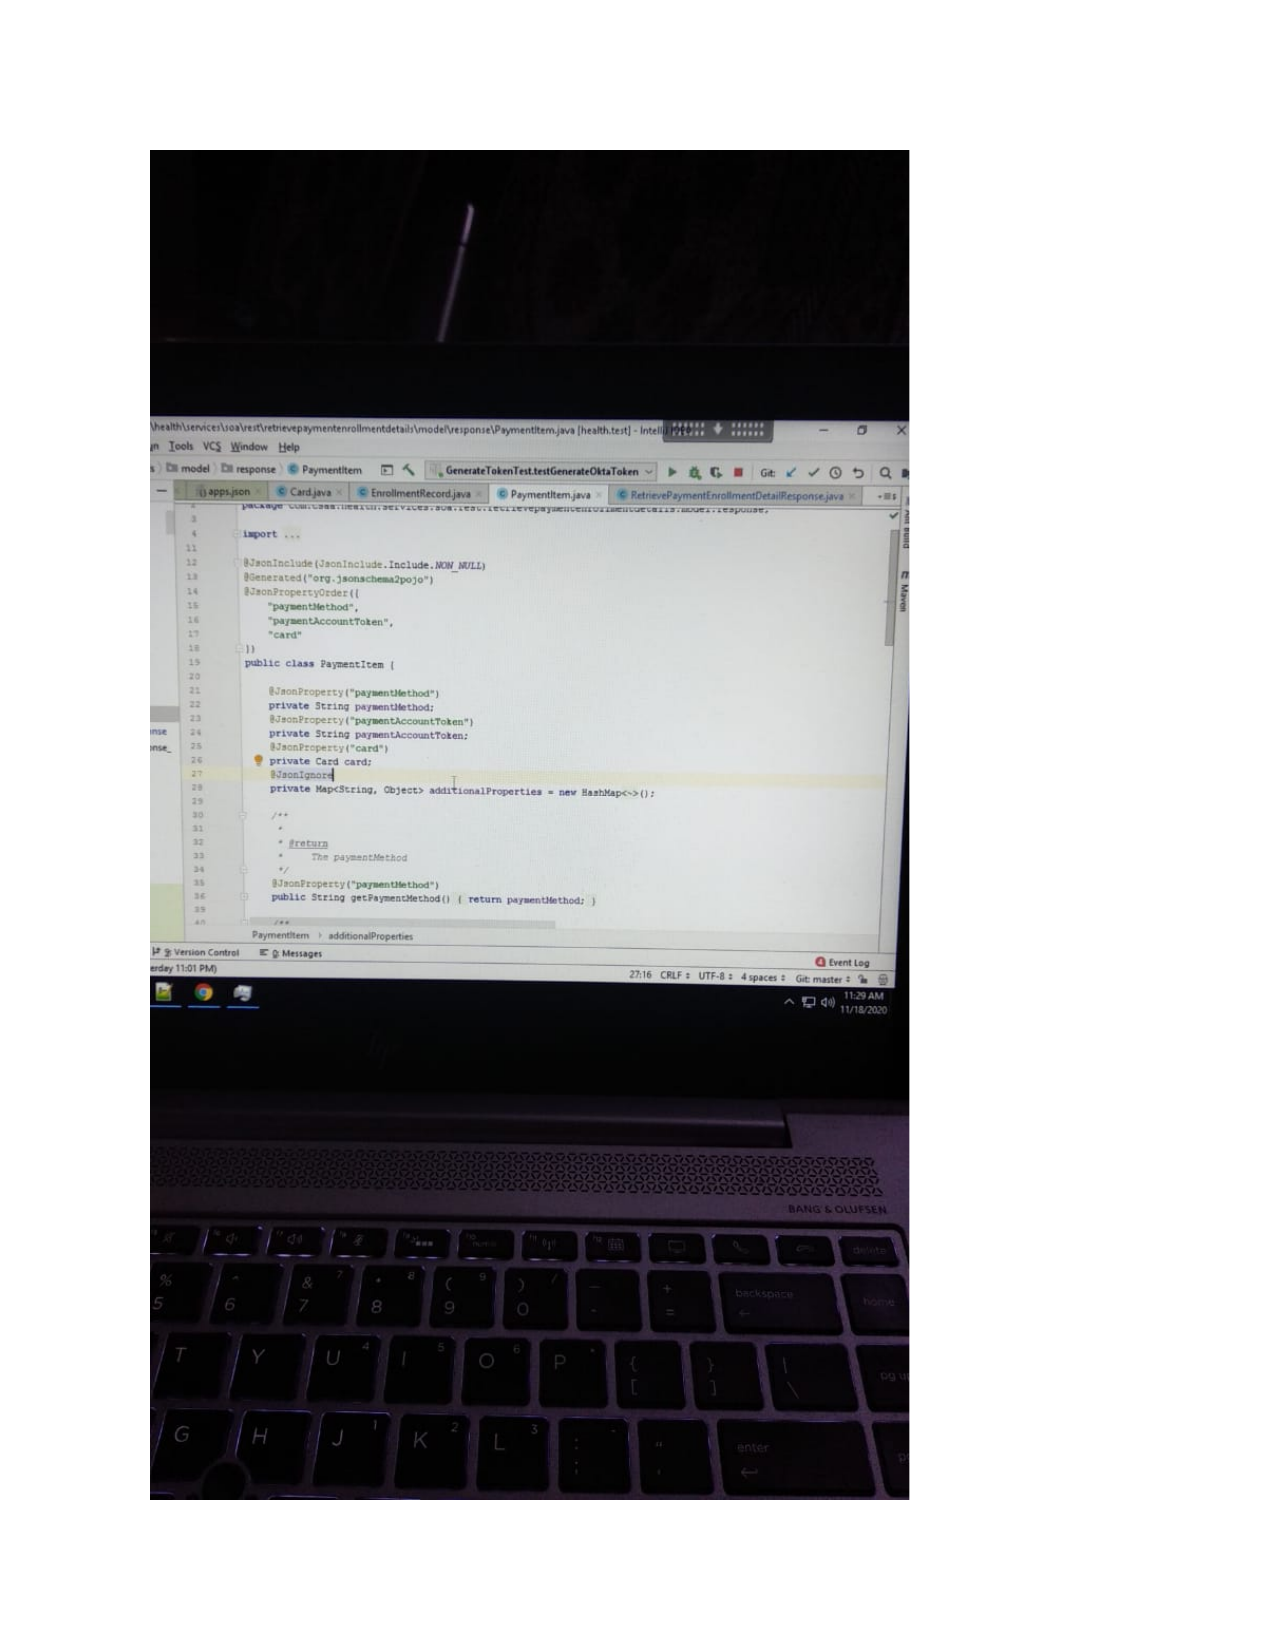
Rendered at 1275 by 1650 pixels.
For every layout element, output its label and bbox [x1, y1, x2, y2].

picture [150, 150, 910, 1500]
